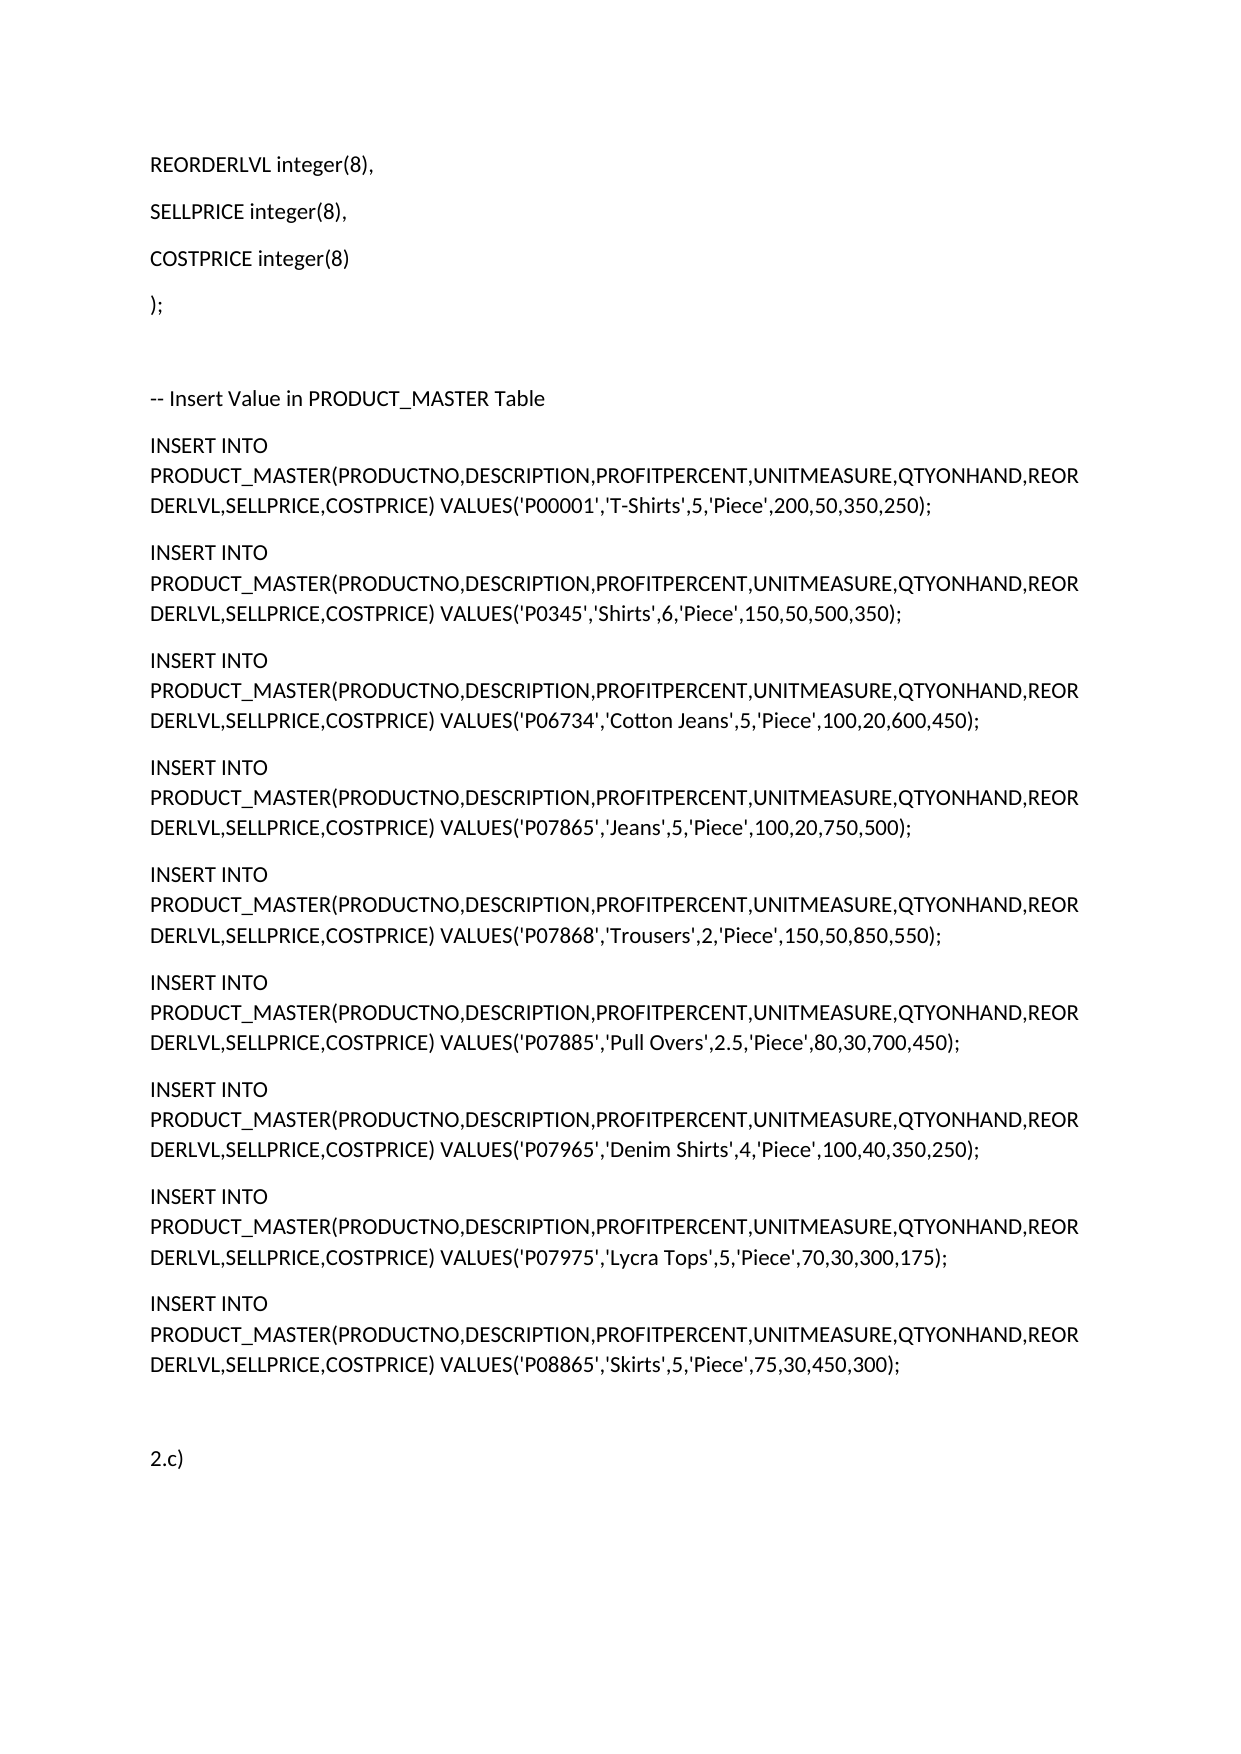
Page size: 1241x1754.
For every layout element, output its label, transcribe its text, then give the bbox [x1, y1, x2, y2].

text INSERT INTO PRODUCT_MASTER(PRODUCTNO,DESCRIPTION,PROFITPERCENT,UNITMEASURE,QTYONHAND,REORDERLVL,SELLPRICE,COSTPRICE) VALUES('P07885','Pull Overs',2.5,'Piece',80,30,700,450); [150, 968, 1090, 1056]
text INSERT INTO PRODUCT_MASTER(PRODUCTNO,DESCRIPTION,PROFITPERCENT,UNITMEASURE,QTYONHAND,REORDERLVL,SELLPRICE,COSTPRICE) VALUES('P07868','Trousers',2,'Piece',150,50,850,550); [150, 860, 1090, 949]
text INSERT INTO PRODUCT_MASTER(PRODUCTNO,DESCRIPTION,PROFITPERCENT,UNITMEASURE,QTYONHAND,REORDERLVL,SELLPRICE,COSTPRICE) VALUES('P0345','Shirts',6,'Piece',150,50,500,350); [150, 538, 1090, 627]
text INSERT INTO PRODUCT_MASTER(PRODUCTNO,DESCRIPTION,PROFITPERCENT,UNITMEASURE,QTYONHAND,REORDERLVL,SELLPRICE,COSTPRICE) VALUES('P07865','Jeans',5,'Piece',100,20,750,500); [150, 753, 1090, 842]
text REORDERLVL integer(8), [150, 150, 1090, 178]
text INSERT INTO PRODUCT_MASTER(PRODUCTNO,DESCRIPTION,PROFITPERCENT,UNITMEASURE,QTYONHAND,REORDERLVL,SELLPRICE,COSTPRICE) VALUES('P06734','Cotton Jeans',5,'Piece',100,20,600,450); [150, 646, 1090, 734]
text -- Insert Value in PRODUCT_MASTER Table [150, 384, 1090, 412]
text INSERT INTO PRODUCT_MASTER(PRODUCTNO,DESCRIPTION,PROFITPERCENT,UNITMEASURE,QTYONHAND,REORDERLVL,SELLPRICE,COSTPRICE) VALUES('P07965','Denim Shirts',4,'Piece',100,40,350,250); [150, 1075, 1090, 1163]
text SELLPRICE integer(8), [150, 197, 1090, 225]
text ); [150, 291, 1090, 319]
text INSERT INTO PRODUCT_MASTER(PRODUCTNO,DESCRIPTION,PROFITPERCENT,UNITMEASURE,QTYONHAND,REORDERLVL,SELLPRICE,COSTPRICE) VALUES('P08865','Skirts',5,'Piece',75,30,450,300); [150, 1289, 1090, 1378]
text 2.c) [150, 1444, 1090, 1472]
text INSERT INTO PRODUCT_MASTER(PRODUCTNO,DESCRIPTION,PROFITPERCENT,UNITMEASURE,QTYONHAND,REORDERLVL,SELLPRICE,COSTPRICE) VALUES('P00001','T-Shirts',5,'Piece',200,50,350,250); [150, 431, 1090, 520]
text COSTPRICE integer(8) [150, 244, 1090, 272]
text INSERT INTO PRODUCT_MASTER(PRODUCTNO,DESCRIPTION,PROFITPERCENT,UNITMEASURE,QTYONHAND,REORDERLVL,SELLPRICE,COSTPRICE) VALUES('P07975','Lycra Tops',5,'Piece',70,30,300,175); [150, 1182, 1090, 1271]
